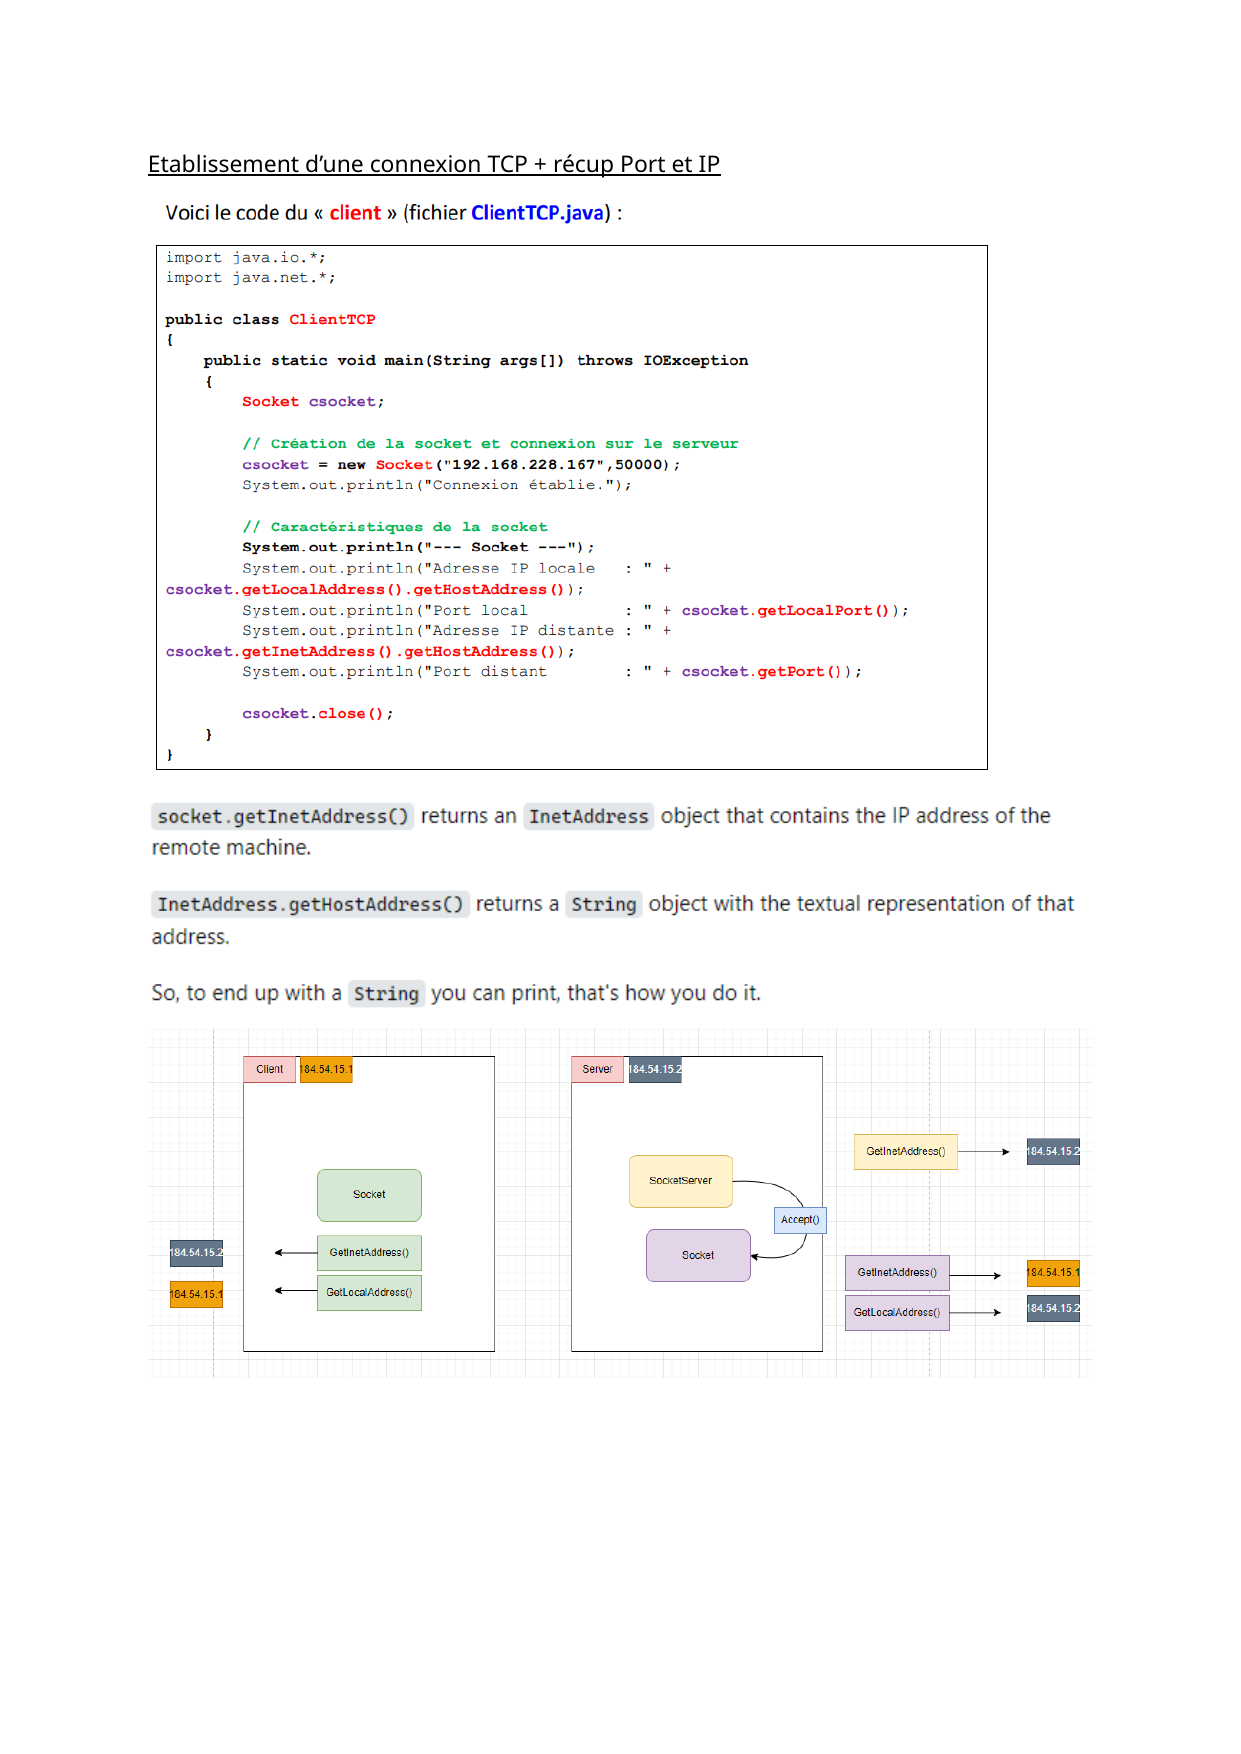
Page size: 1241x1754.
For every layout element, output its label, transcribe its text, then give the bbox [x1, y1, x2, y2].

text Etablissement d’une connexion TCP + récup Port et IP [148, 148, 1093, 179]
picture [147, 1028, 1093, 1378]
picture [147, 791, 1093, 1009]
picture [147, 198, 990, 772]
